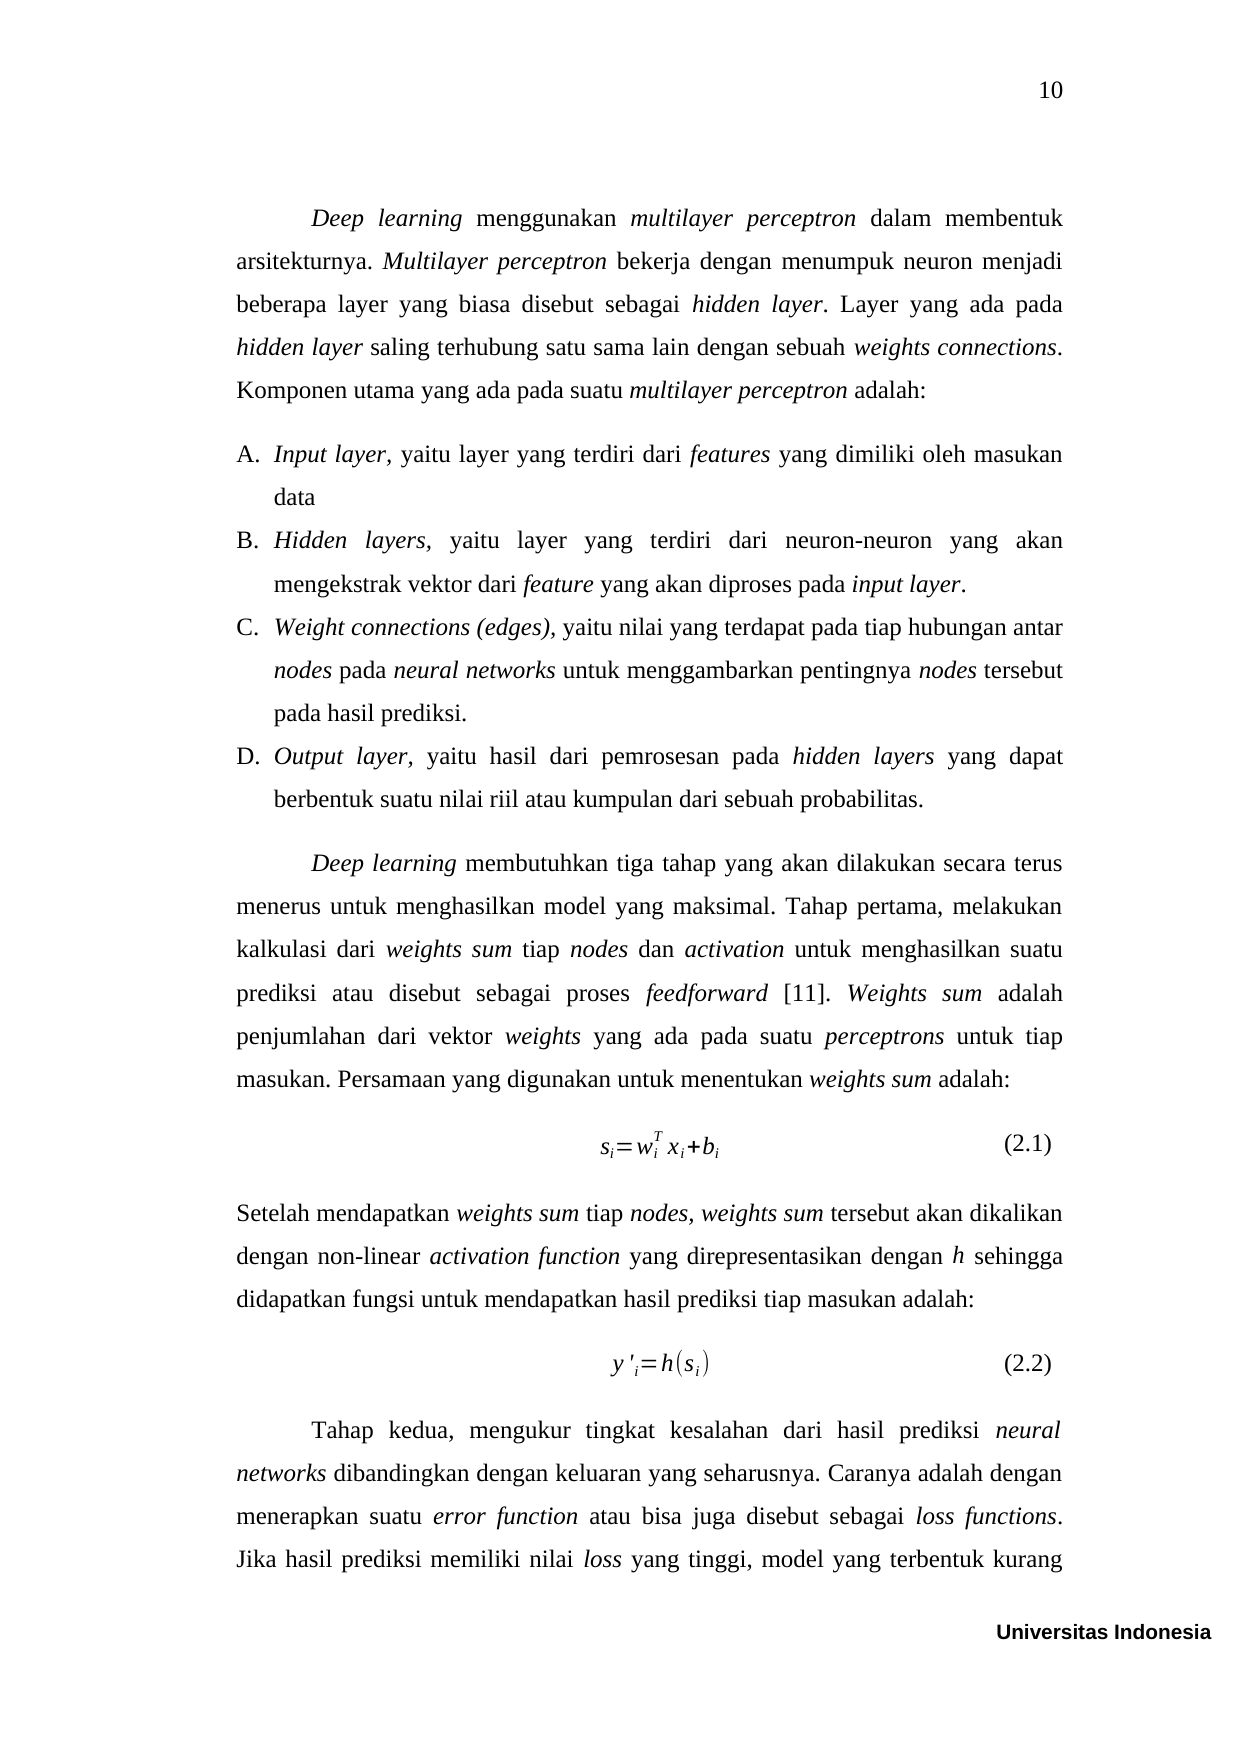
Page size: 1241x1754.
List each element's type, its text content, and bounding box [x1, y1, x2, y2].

text Deep learning menggunakan multilayer perceptron dalam membentuk arsitekturnya. Multilayer perceptron bekerja dengan menumpuk neuron menjadi beberapa layer yang biasa disebut sebagai hidden layer. Layer yang ada pada hidden layer saling terhubung satu sama lain dengan sebuah weights connections. Komponen utama yang ada pada suatu multilayer perceptron adalah: [236, 203, 1063, 404]
text Setelah mendapatkan weights sum tiap nodes, weights sum tersebut akan dikalikan dengan non-linear activation function yang direpresentasikan dengan sehingga didapatkan fungsi untuk mendapatkan hasil prediksi tiap masukan adalah: [236, 1198, 1063, 1313]
list Weight connections (edges), yaitu nilai yang terdapat pada tiap hubungan antar nodes pada neural networks untuk menggambarkan pentingnya nodes tersebut pada hasil prediksi. [236, 612, 1063, 727]
text Deep learning membutuhkan tiga tahap yang akan dilakukan secara terus menerus untuk menghasilkan model yang maksimal. Tahap pertama, melakukan kalkulasi dari weights sum tiap nodes dan activation untuk menghasilkan suatu prediksi atau disebut sebagai proses feedforward . Weights sum adalah penjumlahan dari vektor weights yang ada pada suatu perceptrons untuk tiap masukan. Persamaan yang digunakan untuk menentukan weights sum adalah: [236, 848, 1063, 1093]
table_header [236, 1128, 993, 1198]
list Input layer, yaitu layer yang terdiri dari features yang dimiliki oleh masukan data [236, 439, 1063, 511]
list Hidden layers, yaitu layer yang terdiri dari neuron-neuron yang akan mengekstrak vektor dari feature yang akan diproses pada input layer. [236, 526, 1063, 597]
table_header (2.1) [993, 1128, 1063, 1198]
table_header [236, 1348, 993, 1415]
table_header (2.2) [993, 1348, 1063, 1415]
list Output layer, yaitu hasil dari pemrosesan pada hidden layers yang dapat berbentuk suatu nilai riil atau kumpulan dari sebuah probabilitas. [236, 741, 1063, 813]
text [236, 1415, 1063, 1573]
